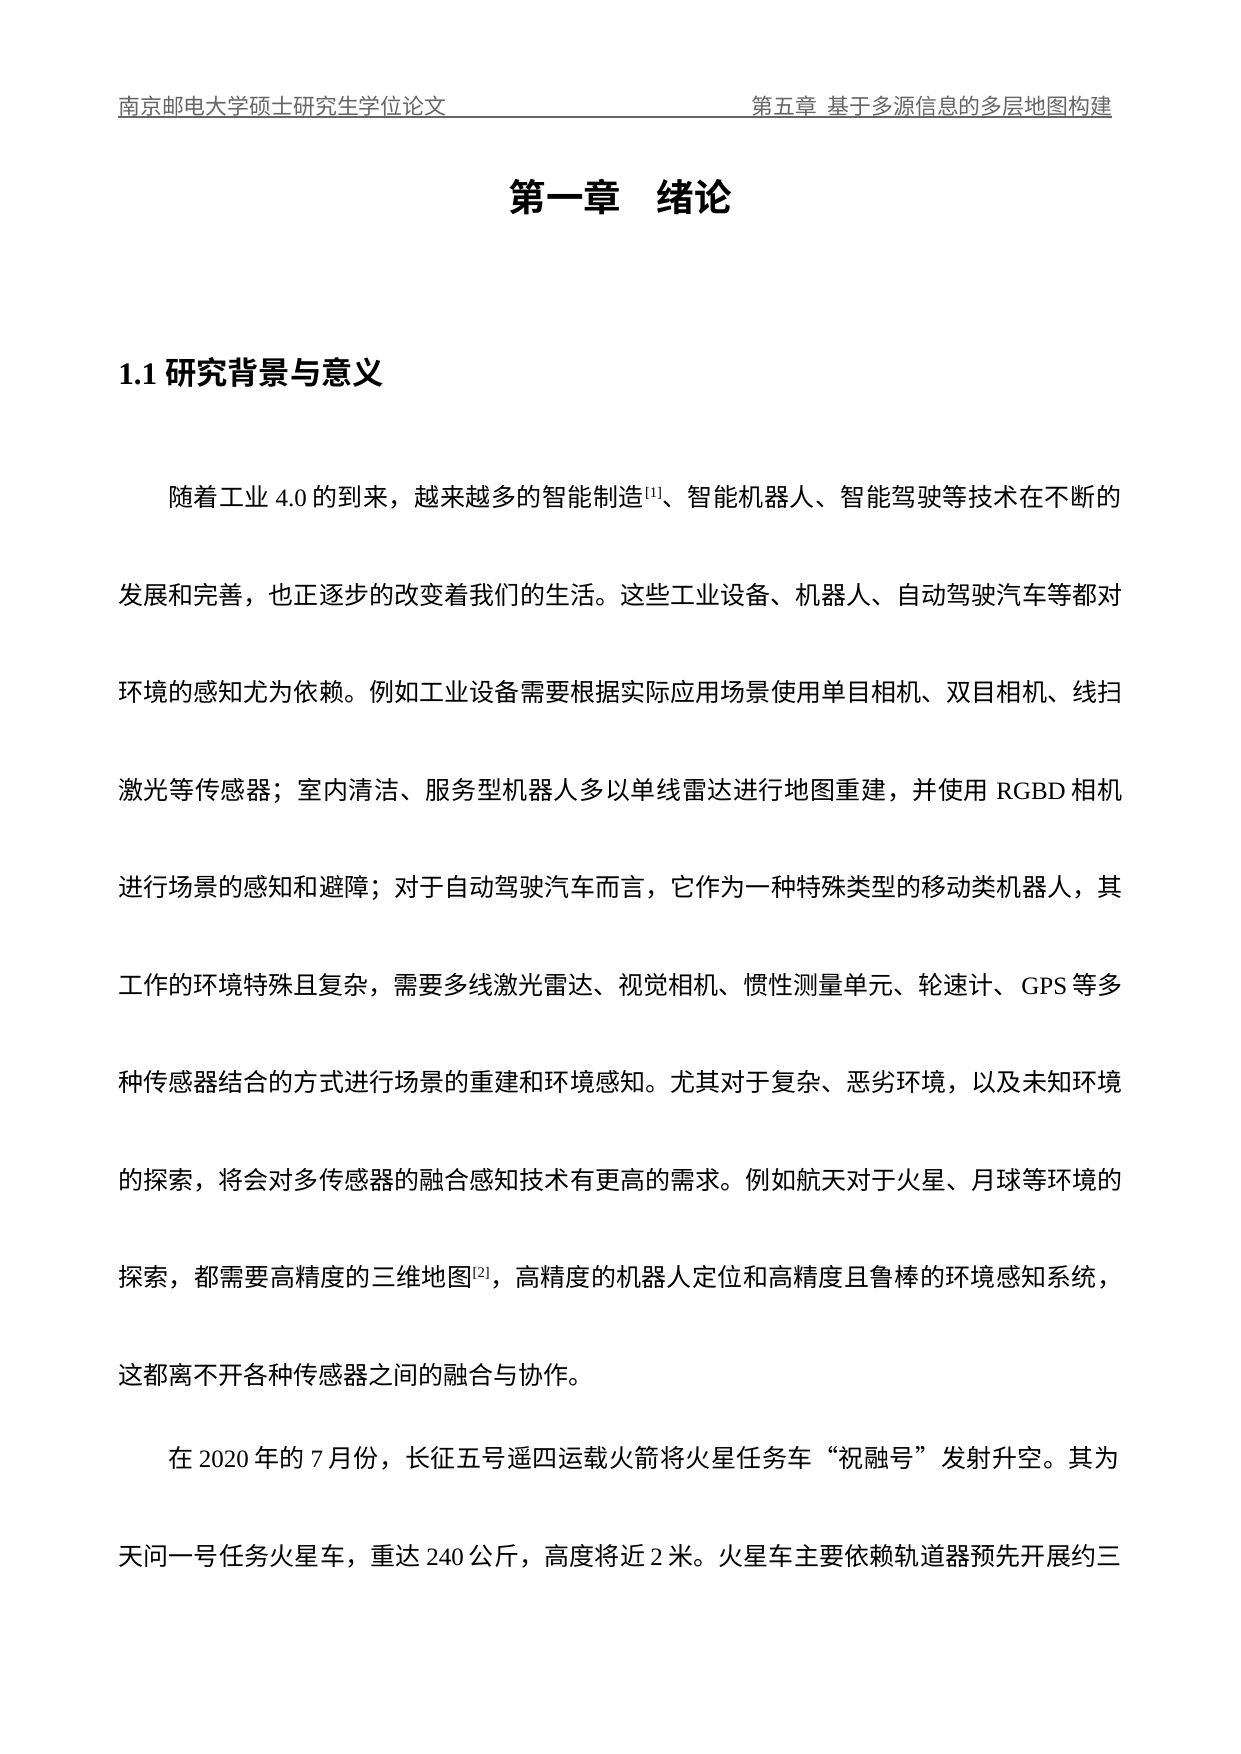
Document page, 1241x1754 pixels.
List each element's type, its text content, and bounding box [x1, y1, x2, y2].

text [118, 1424, 1122, 1587]
text 随着工业4.0的到来，越来越多的智能制造[1]、智能机器人、智能驾驶等技术在不断的发展和完善，也正逐步的改变着我们的生活。这些工业设备、机器人、自动驾驶汽车等都对环境的感知尤为依赖。例如工业设备需要根据实际应用场景使用单目相机、双目相机、线扫激光等传感器；室内清洁、服务型机器人多以单线雷达进行地图重建，并使用RGBD相机进行场景的感知和避障；对于自动驾驶汽车而言，它作为一种特殊类型的移动类机器人，其工作的环境特殊且复杂，需要多线激光雷达、视觉相机、惯性测量单元、轮速计、GPS等多种传感器结合的方式进行场景的重建和环境感知。尤其对于复杂、恶劣环境，以及未知环境的探索，将会对多传感器的融合感知技术有更高的需求。例如航天对于火星、月球等环境的探索，都需要高精度的三维地图[2]，高精度的机器人定位和高精度且鲁棒的环境感知系统，这都离不开各种传感器之间的融合与协作。 [118, 463, 1122, 1406]
subtitle 绪论 [118, 163, 1122, 228]
text 1.1 研究背景与意义 [118, 338, 1122, 403]
